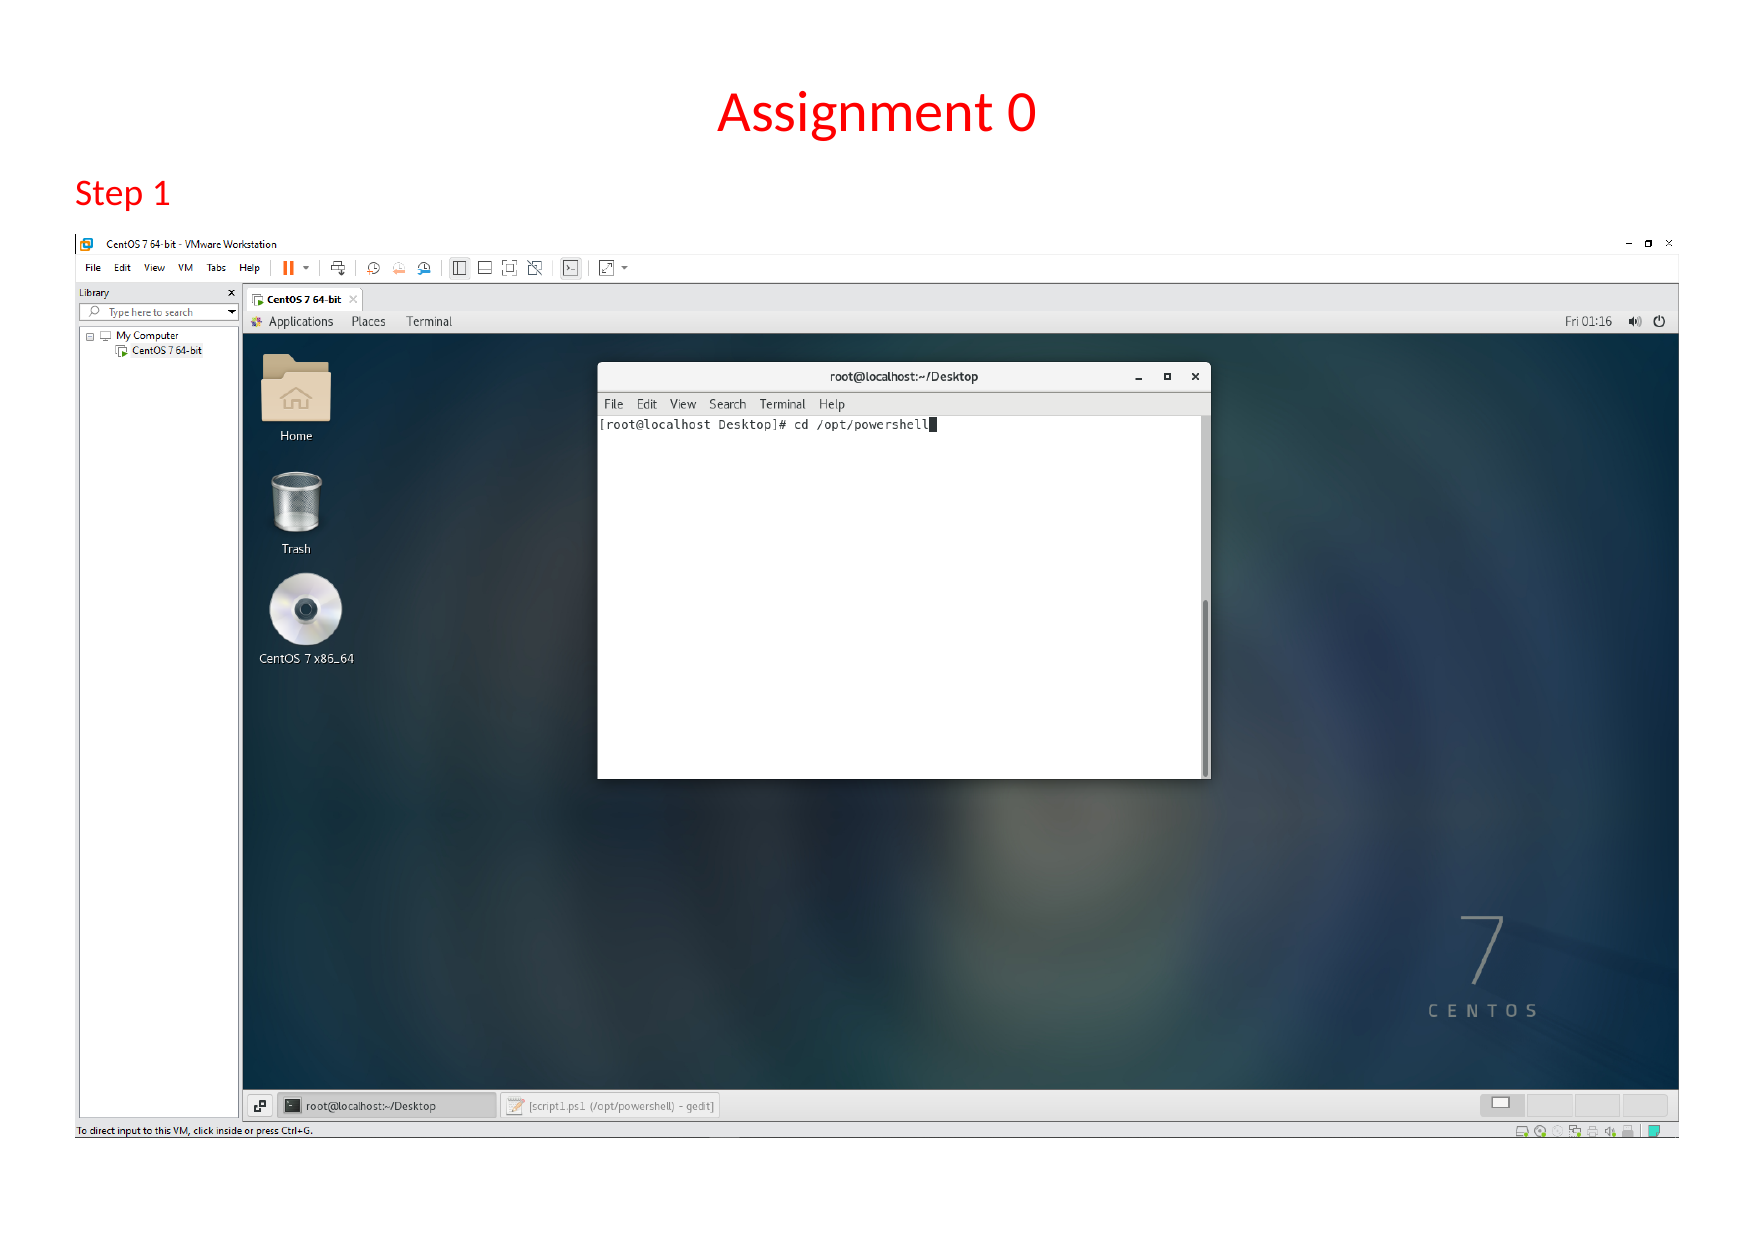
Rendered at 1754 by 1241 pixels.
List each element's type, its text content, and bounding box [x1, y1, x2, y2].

text Assignment 0 [75, 75, 1679, 146]
text Step 1 [75, 168, 1679, 214]
picture [75, 234, 1679, 1138]
